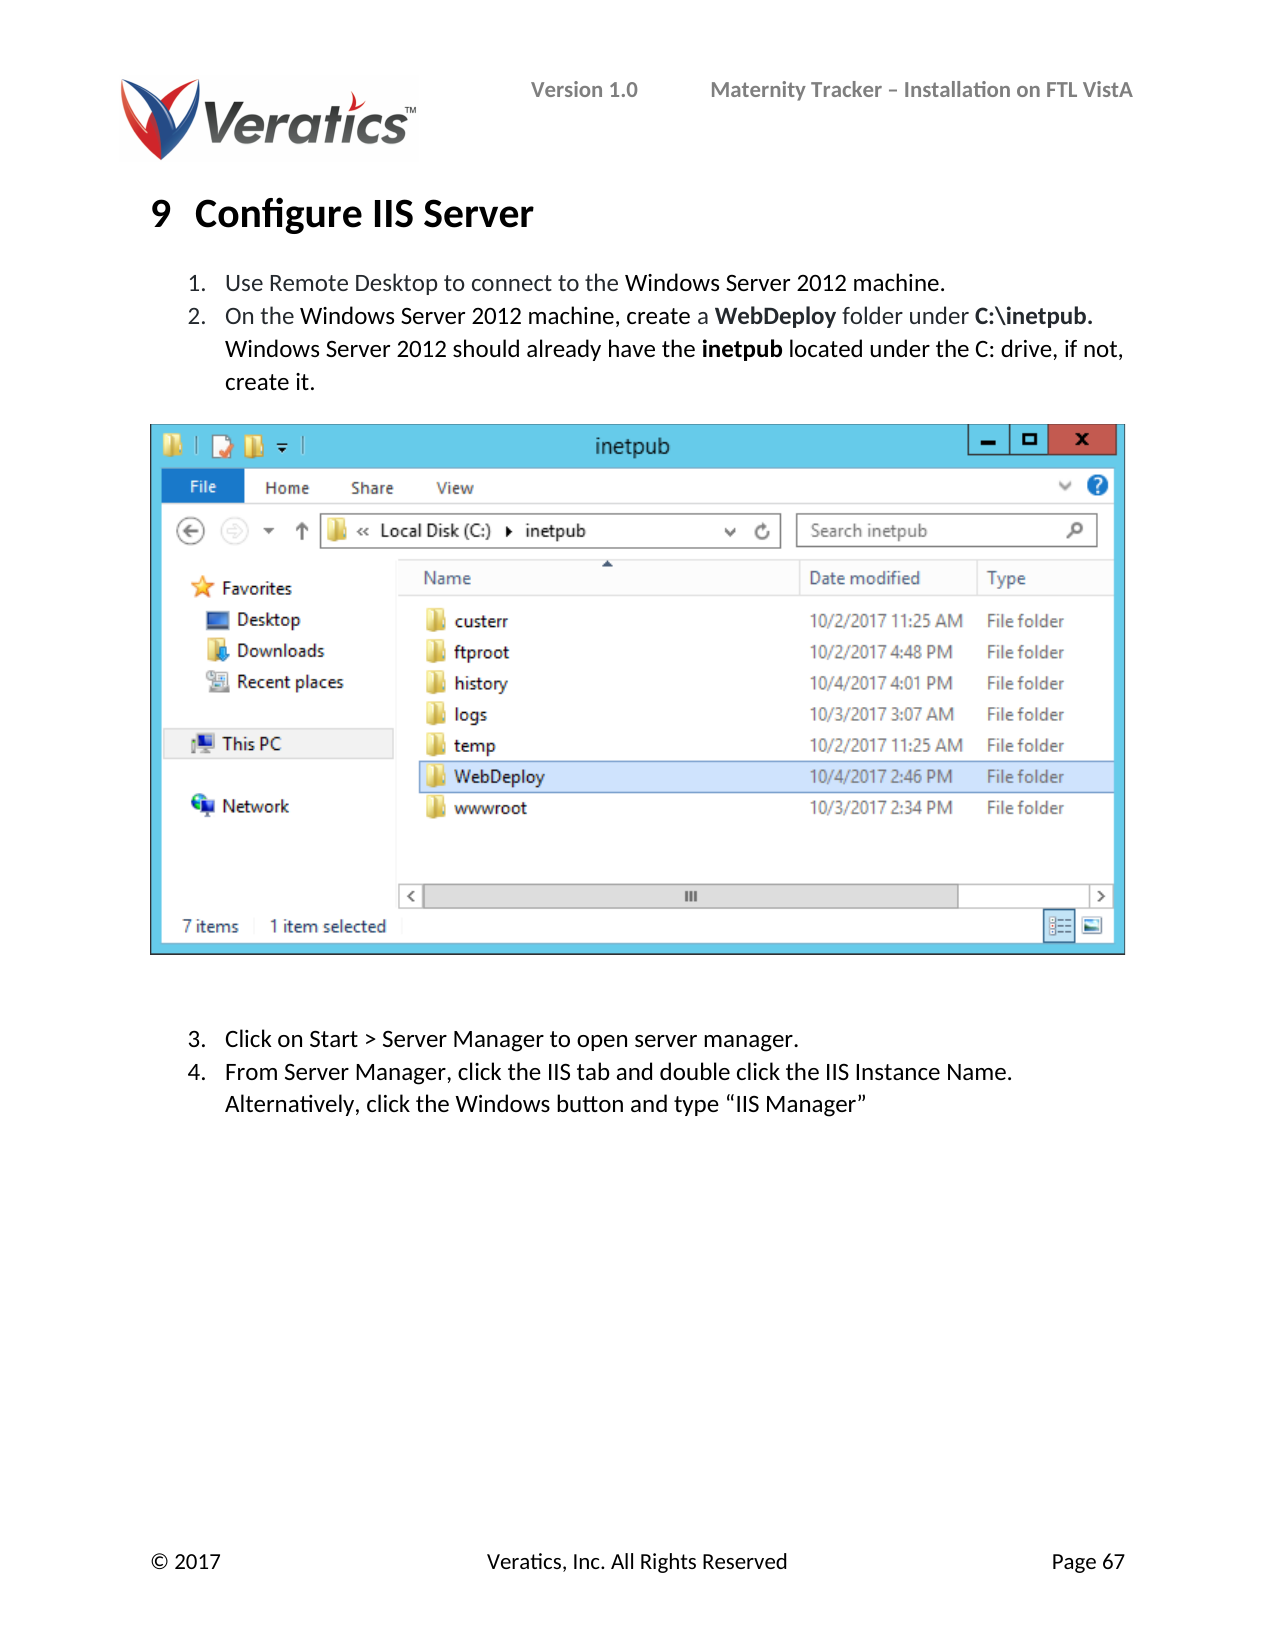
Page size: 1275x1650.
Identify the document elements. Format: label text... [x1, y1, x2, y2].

list Click on Start > Server Manager to open server manager. [187, 1023, 1125, 1053]
picture [150, 424, 1125, 955]
list Use Remote Desktop to connect to the Windows Server 2012 machine. [187, 267, 1125, 298]
list From Server Manager, click the IIS tab and double click the IIS Instance Name. Alternatively, click the Windows button and type “IIS Manager” [187, 1056, 1125, 1119]
subtitle Configure IIS Server [150, 187, 1125, 238]
picture [118, 75, 419, 162]
list On the Windows Server 2012 machine, create a WebDeploy folder under C:\inetpub. Windows Server 2012 should already have the inetpub located under the C: drive, if not, create it. [187, 300, 1125, 397]
